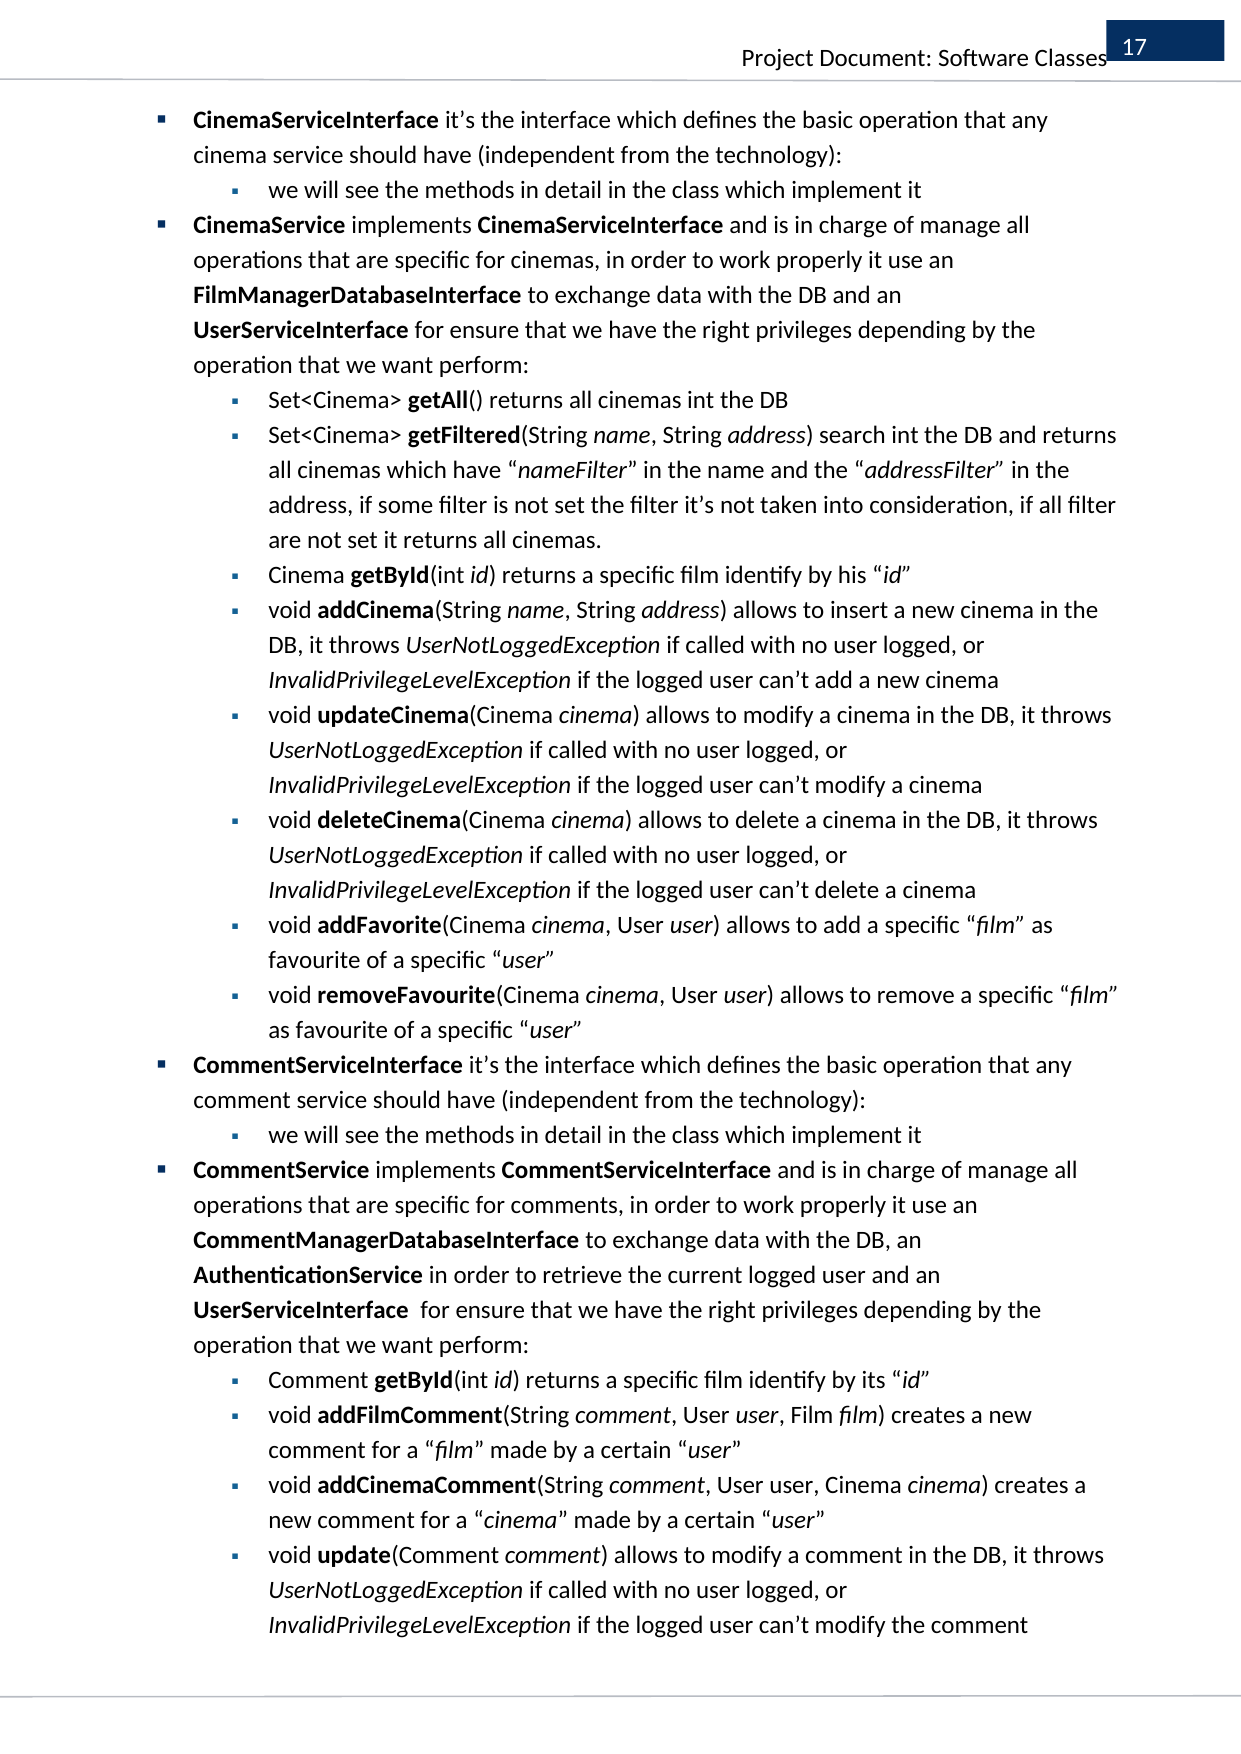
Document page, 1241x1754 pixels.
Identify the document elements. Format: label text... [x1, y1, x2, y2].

list void removeFavourite(Cinema cinema, User user) allows to remove a specific “film” as favourite of a specific “user” [231, 979, 1122, 1045]
list Comment getById(int id) returns a specific film identify by its “id” [231, 1364, 1122, 1395]
list Cinema getById(int id) returns a specific film identify by his “id” [231, 559, 1122, 590]
list void updateCinema(Cinema cinema) allows to modify a cinema in the DB, it throws UserNotLoggedException if called with no user logged, or InvalidPrivilegeLevelException if the logged user can’t modify a cinema [231, 699, 1122, 800]
list void addFavorite(Cinema cinema, User user) allows to add a specific “film” as favourite of a specific “user” [231, 909, 1122, 975]
list void update(Comment comment) allows to modify a comment in the DB, it throws UserNotLoggedException if called with no user logged, or InvalidPrivilegeLevelException if the logged user can’t modify the comment [231, 1539, 1122, 1640]
list we will see the methods in detail in the class which implement it [231, 174, 1122, 205]
list CommentService implements CommentServiceInterface and is in charge of manage all operations that are specific for comments, in order to work properly it use an CommentManagerDatabaseInterface to exchange data with the DB, an AuthenticationService in order to retrieve the current logged user and an UserServiceInterface for ensure that we have the right privileges depending by the operation that we want perform: [156, 1154, 1122, 1360]
list CommentServiceInterface it’s the interface which defines the basic operation that any comment service should have (independent from the technology): [156, 1049, 1122, 1115]
list void addFilmComment(String comment, User user, Film film) creates a new comment for a “film” made by a certain “user” [231, 1399, 1122, 1465]
list void addCinemaComment(String comment, User user, Cinema cinema) creates a new comment for a “cinema” made by a certain “user” [231, 1469, 1122, 1535]
list void deleteCinema(Cinema cinema) allows to delete a cinema in the DB, it throws UserNotLoggedException if called with no user logged, or InvalidPrivilegeLevelException if the logged user can’t delete a cinema [231, 804, 1122, 905]
list CinemaService implements CinemaServiceInterface and is in charge of manage all operations that are specific for cinemas, in order to work properly it use an FilmManagerDatabaseInterface to exchange data with the DB and an UserServiceInterface for ensure that we have the right privileges depending by the operation that we want perform: [156, 209, 1122, 380]
list Set<Cinema> getFiltered(String name, String address) search int the DB and returns all cinemas which have “nameFilter” in the name and the “addressFilter” in the address, if some filter is not set the filter it’s not taken into consideration, if all filter are not set it returns all cinemas. [231, 419, 1122, 555]
list void addCinema(String name, String address) allows to insert a new cinema in the DB, it throws UserNotLoggedException if called with no user logged, or InvalidPrivilegeLevelException if the logged user can’t add a new cinema [231, 594, 1122, 695]
list we will see the methods in detail in the class which implement it [231, 1119, 1122, 1150]
list CinemaServiceInterface it’s the interface which defines the basic operation that any cinema service should have (independent from the technology): [156, 104, 1122, 170]
list Set<Cinema> getAll() returns all cinemas int the DB [231, 384, 1122, 415]
